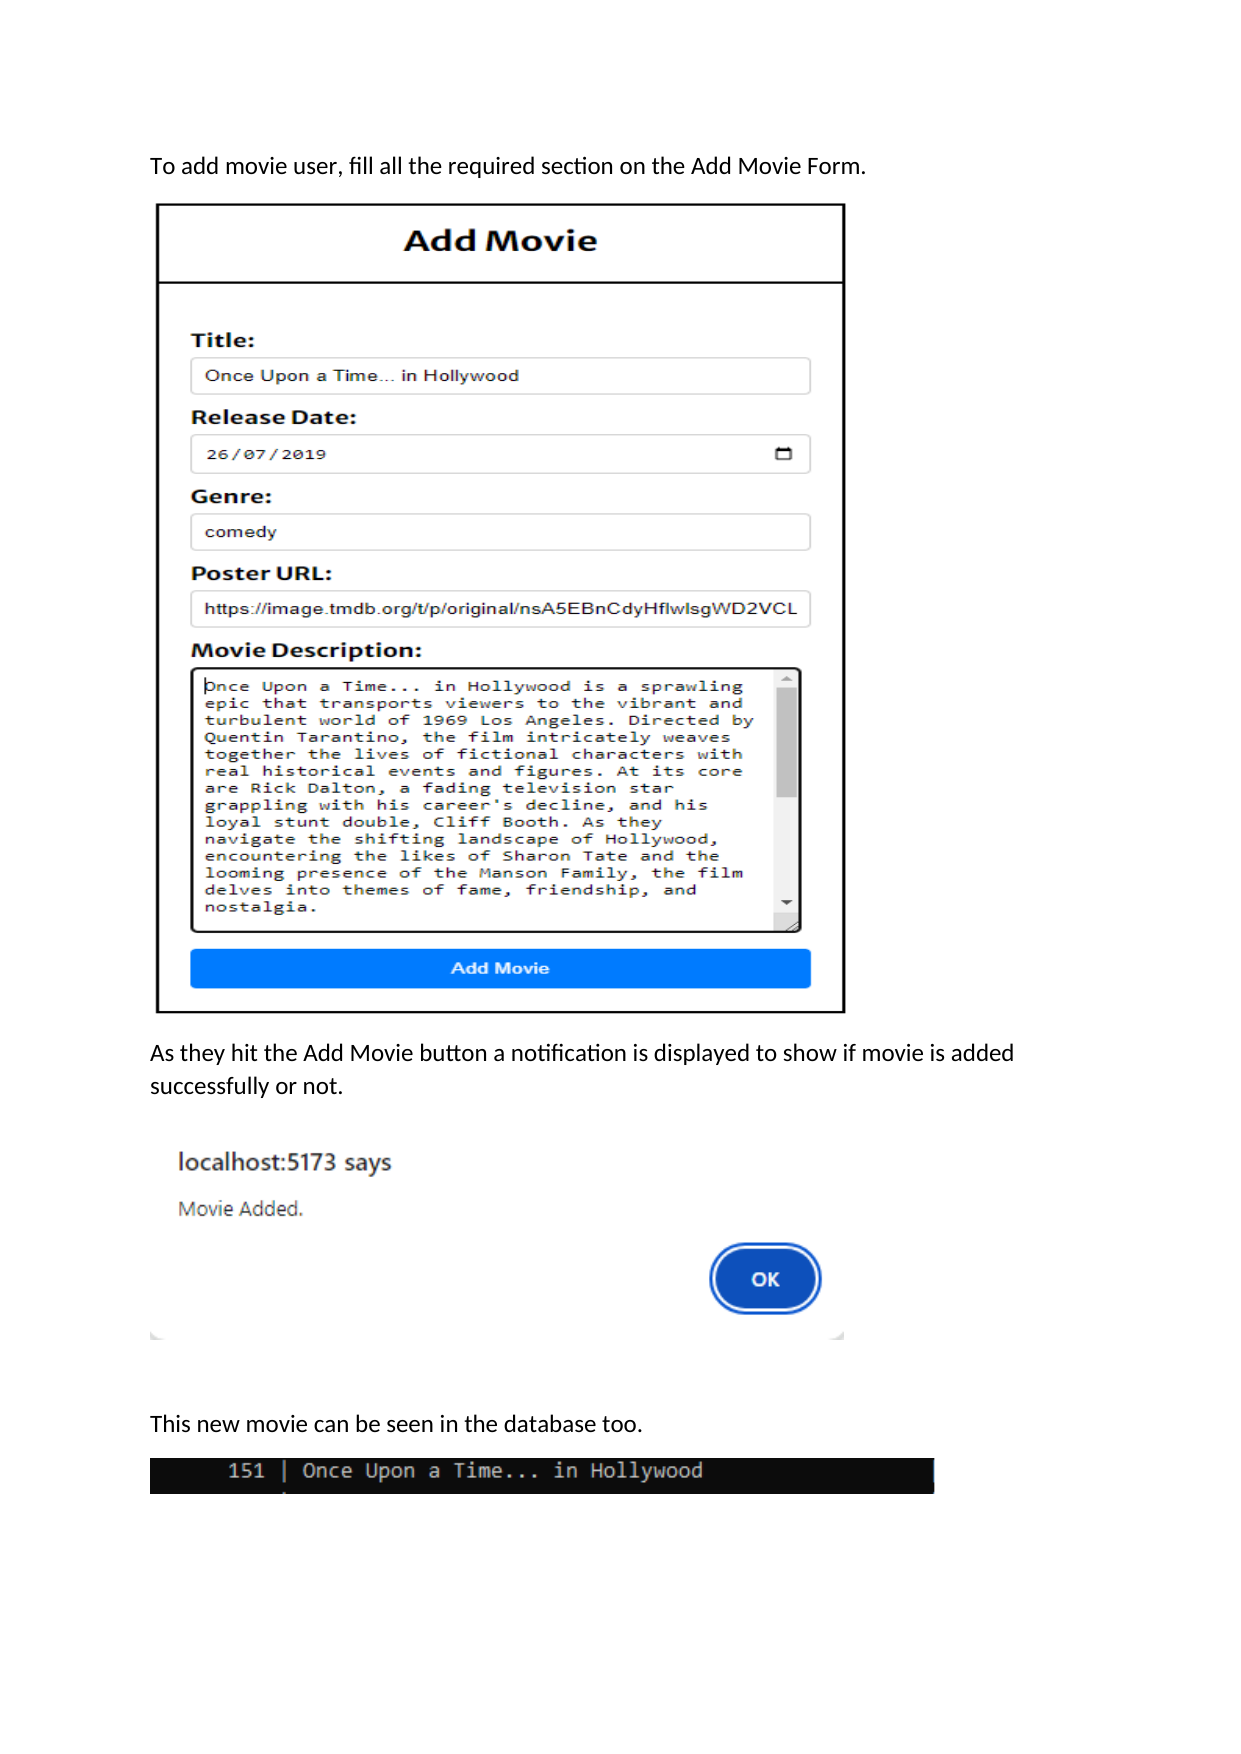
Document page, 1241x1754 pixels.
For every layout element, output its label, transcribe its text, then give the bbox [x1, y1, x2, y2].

text This new movie can be seen in the database too. [150, 1408, 1090, 1439]
picture [150, 199, 855, 1019]
text As they hit the Add Movie button a notification is displayed to show if movie is added successfully or not. [150, 1037, 1090, 1101]
picture [150, 1458, 935, 1494]
picture [150, 1119, 844, 1340]
text To add movie user, fill all the required section on the Add Movie Form. [150, 150, 1090, 181]
